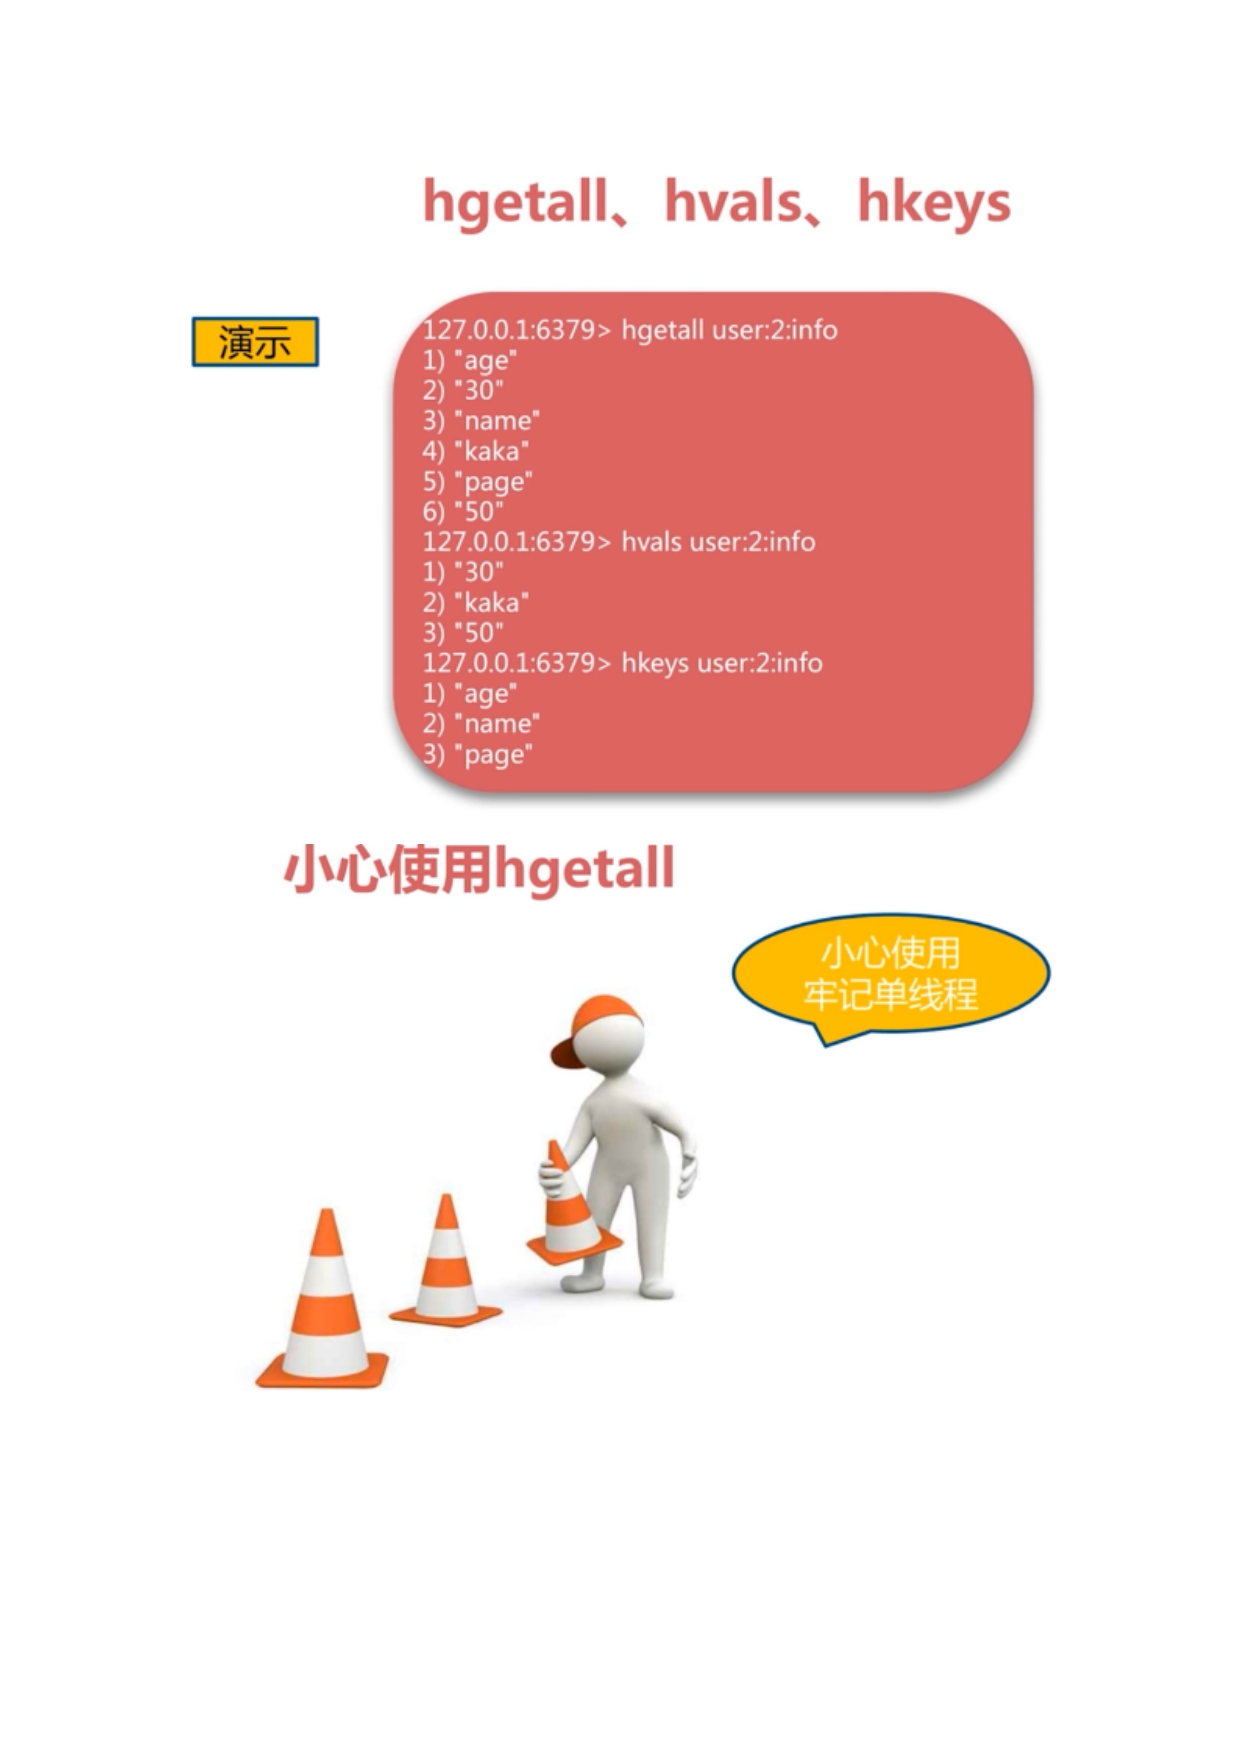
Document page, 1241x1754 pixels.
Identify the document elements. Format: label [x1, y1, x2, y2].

picture [187, 162, 1053, 817]
picture [187, 844, 1053, 1391]
